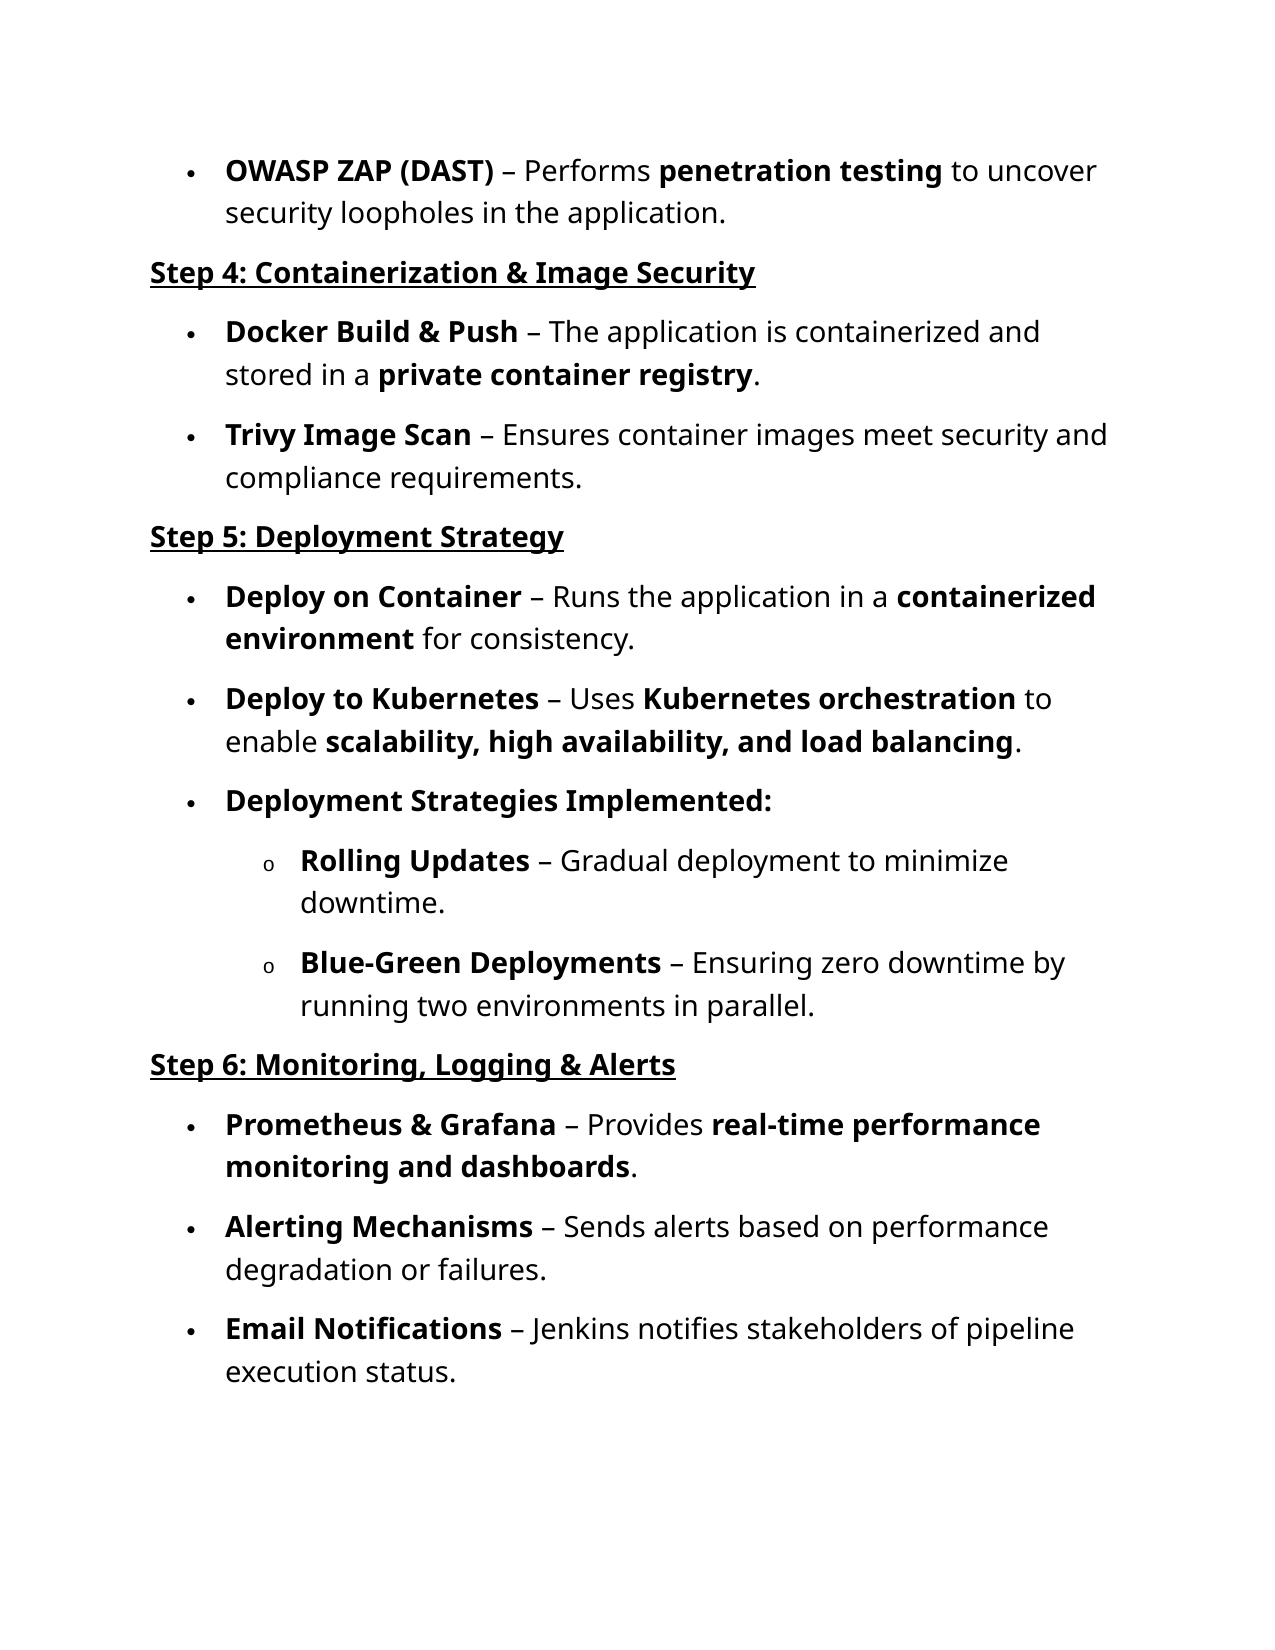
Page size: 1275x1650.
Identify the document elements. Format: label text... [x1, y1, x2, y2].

text Step 5: Deployment Strategy [150, 516, 1125, 556]
text Step 6: Monitoring, Logging & Alerts [150, 1044, 1125, 1084]
list Deploy to Kubernetes – Uses Kubernetes orchestration to enable scalability, high availability, and load balancing. [187, 678, 1125, 761]
text Step 4: Containerization & Image Security [150, 252, 1125, 292]
list Alerting Mechanisms – Sends alerts based on performance degradation or failures. [187, 1206, 1125, 1289]
list Docker Build & Push – The application is containerized and stored in a private container registry. [187, 312, 1125, 394]
list Deploy on Container – Runs the application in a containerized environment for consistency. [187, 576, 1125, 658]
list Trivy Image Scan – Ensures container images meet security and compliance requirements. [187, 414, 1125, 497]
list Blue-Green Deployments – Ensuring zero downtime by running two environments in parallel. [262, 942, 1125, 1025]
list Rolling Updates – Gradual deployment to minimize downtime. [262, 840, 1125, 922]
list Prometheus & Grafana – Provides real-time performance monitoring and dashboards. [187, 1104, 1125, 1186]
list Email Notifications – Jenkins notifies stakeholders of pipeline execution status. [187, 1308, 1125, 1391]
list OWASP ZAP (DAST) – Performs penetration testing to uncover security loopholes in the application. [187, 150, 1125, 232]
list Deployment Strategies Implemented: [187, 780, 1125, 820]
